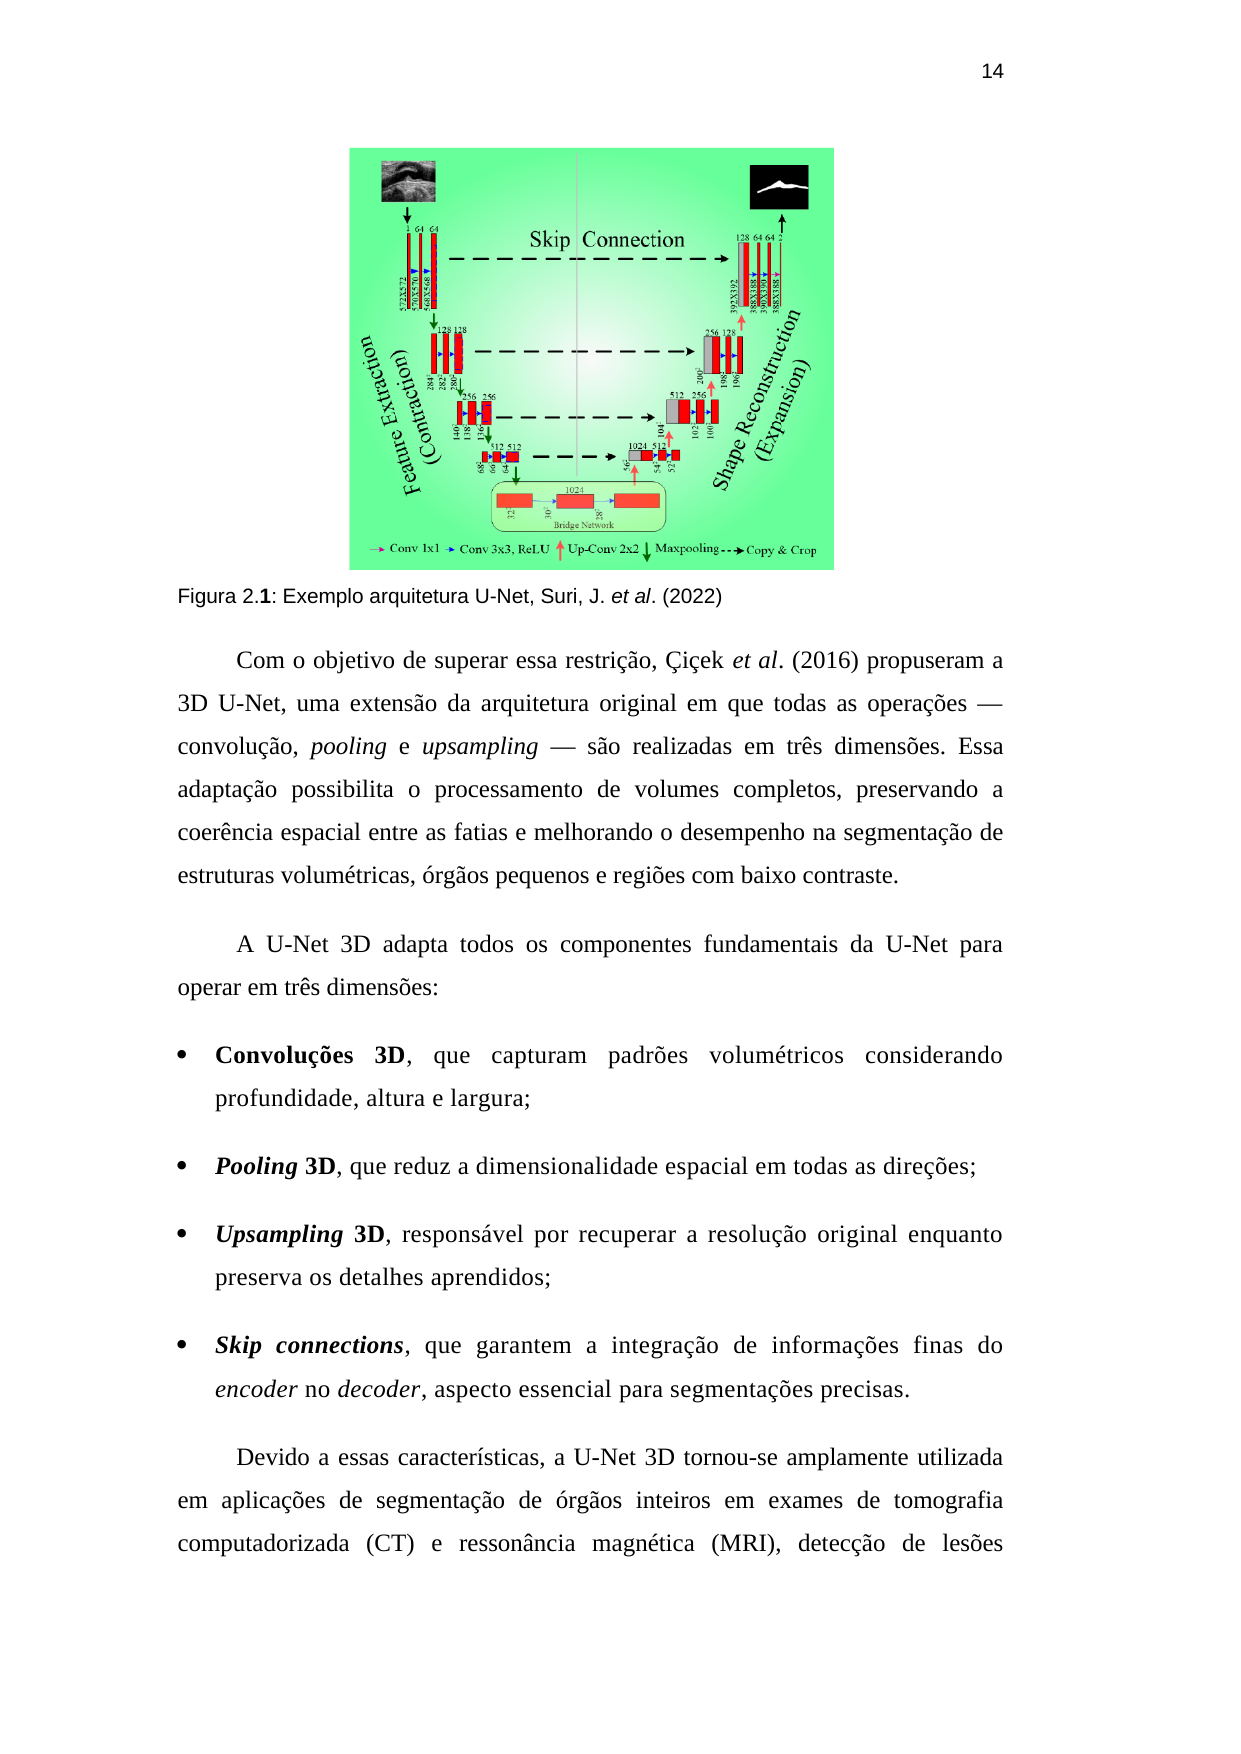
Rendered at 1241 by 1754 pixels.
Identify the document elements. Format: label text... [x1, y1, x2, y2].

text A U-Net 3D adapta todos os componentes fundamentais da U-Net para operar em três dimensões: [177, 929, 1004, 1001]
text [177, 1442, 1004, 1557]
list Upsampling 3D, responsável por recuperar a resolução original enquanto preserva os detalhes aprendidos; [177, 1219, 1004, 1291]
text Com o objetivo de superar essa restrição, Çiçek et al. (2016) propuseram a 3D U-Net, uma extensão da arquitetura original em que todas as operações — convolução, pooling e upsampling — são realizadas em três dimensões. Essa adaptação possibilita o processamento de volumes completos, preservando a coerência espacial entre as fatias e melhorando o desempenho na segmentação de estruturas volumétricas, órgãos pequenos e regiões com baixo contraste. [177, 645, 1004, 889]
list Pooling 3D, que reduz a dimensionalidade espacial em todas as direções; [177, 1151, 1004, 1180]
picture [347, 147, 834, 570]
list Skip connections, que garantem a integração de informações finas do encoder no decoder, aspecto essencial para segmentações precisas. [177, 1331, 1004, 1402]
list Convoluções 3D, que capturam padrões volumétricos considerando profundidade, altura e largura; [177, 1040, 1004, 1112]
text Figura 2.1: Exemplo arquitetura U-Net, Suri, J. et al. (2022) [177, 584, 1004, 608]
